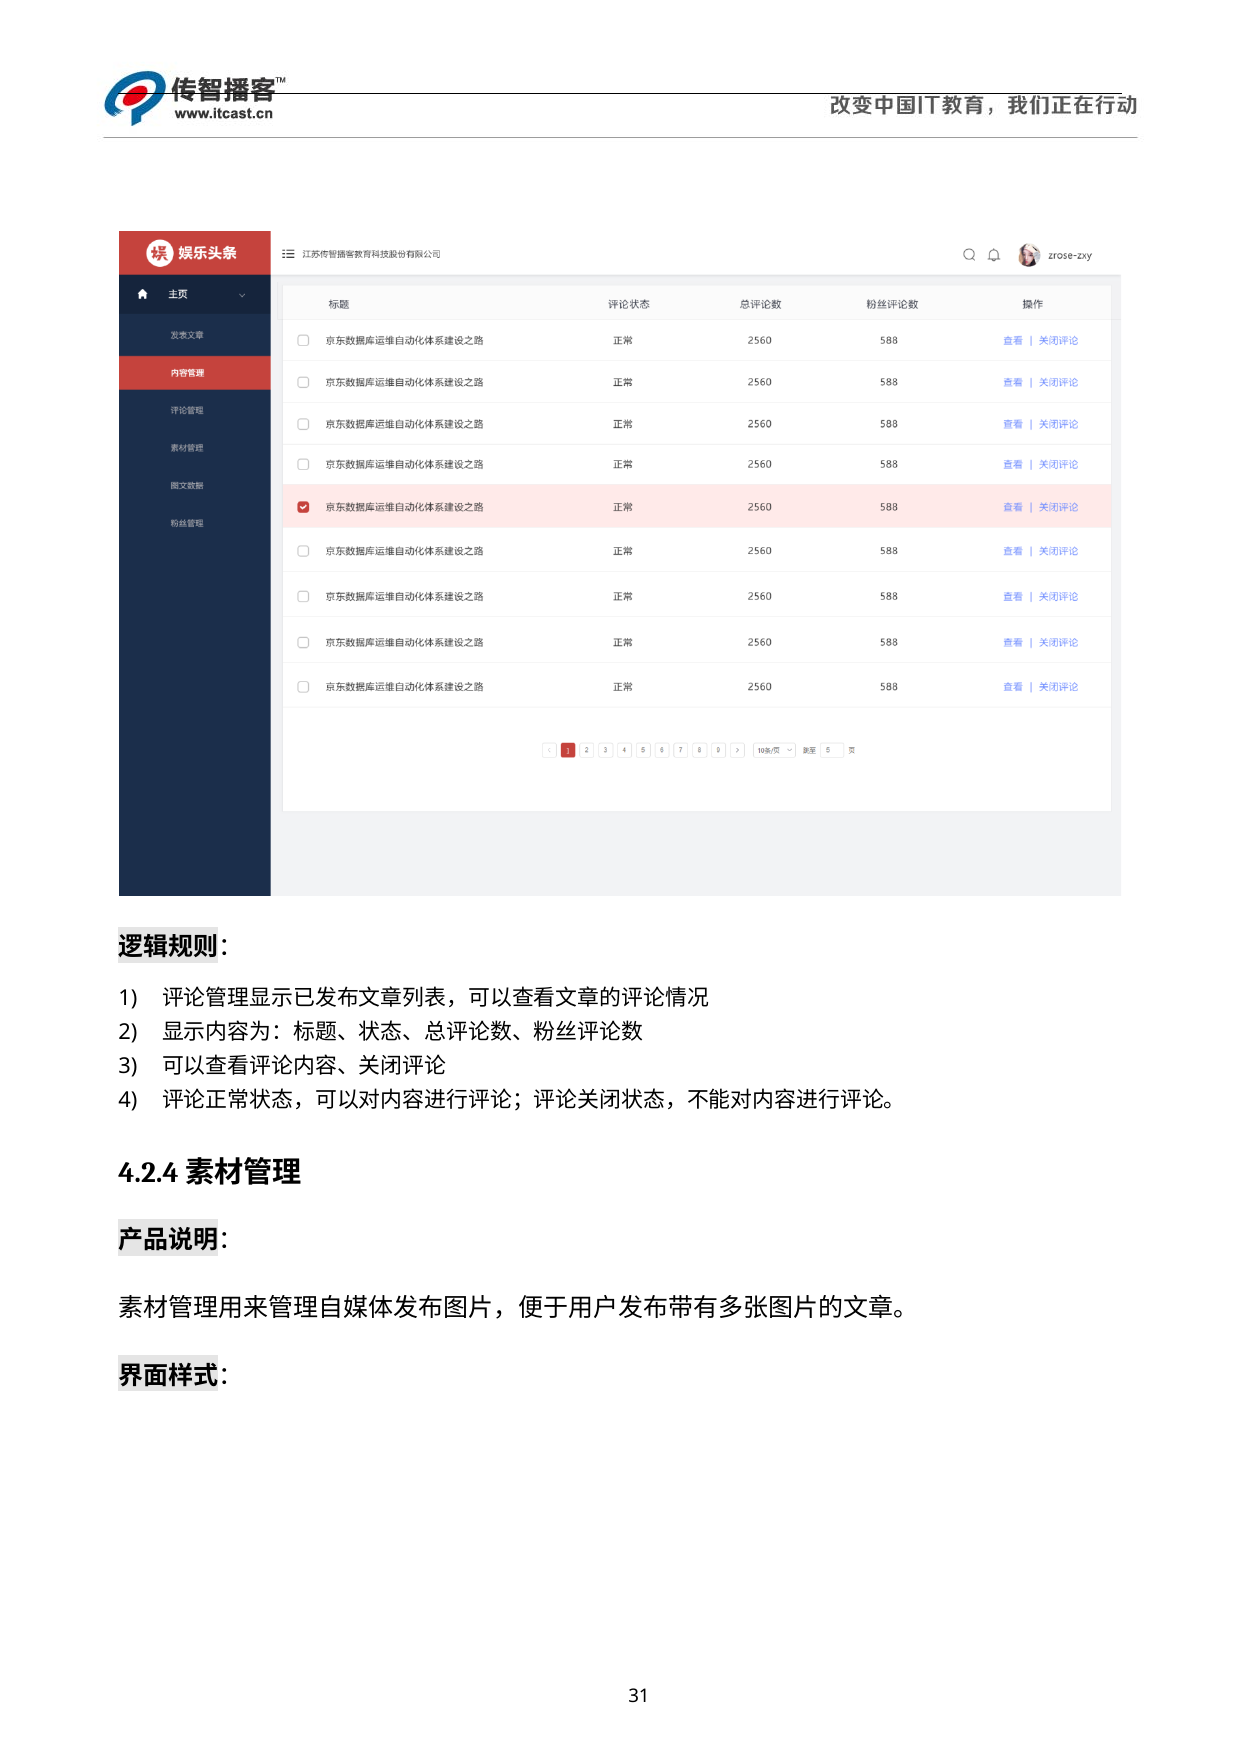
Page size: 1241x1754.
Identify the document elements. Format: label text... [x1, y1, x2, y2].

text 产品说明： [118, 1203, 1122, 1271]
text 逻辑规则： [118, 911, 1122, 979]
picture [1, 0, 1239, 146]
text 素材管理用来管理自媒体发布图片，便于用户发布带有多张图片的文章。 [118, 1271, 1122, 1339]
subtitle 4.2.4 素材管理 [118, 1136, 1122, 1203]
list 可以查看评论内容、关闭评论 [118, 1047, 1122, 1081]
text 界面样式： [118, 1339, 1122, 1407]
picture [119, 231, 1122, 896]
list 评论管理显示已发布文章列表，可以查看文章的评论情况 [118, 979, 1122, 1013]
list 显示内容为：标题、状态、总评论数、粉丝评论数 [118, 1013, 1122, 1047]
list 评论正常状态，可以对内容进行评论；评论关闭状态，不能对内容进行评论。 [118, 1081, 1122, 1115]
